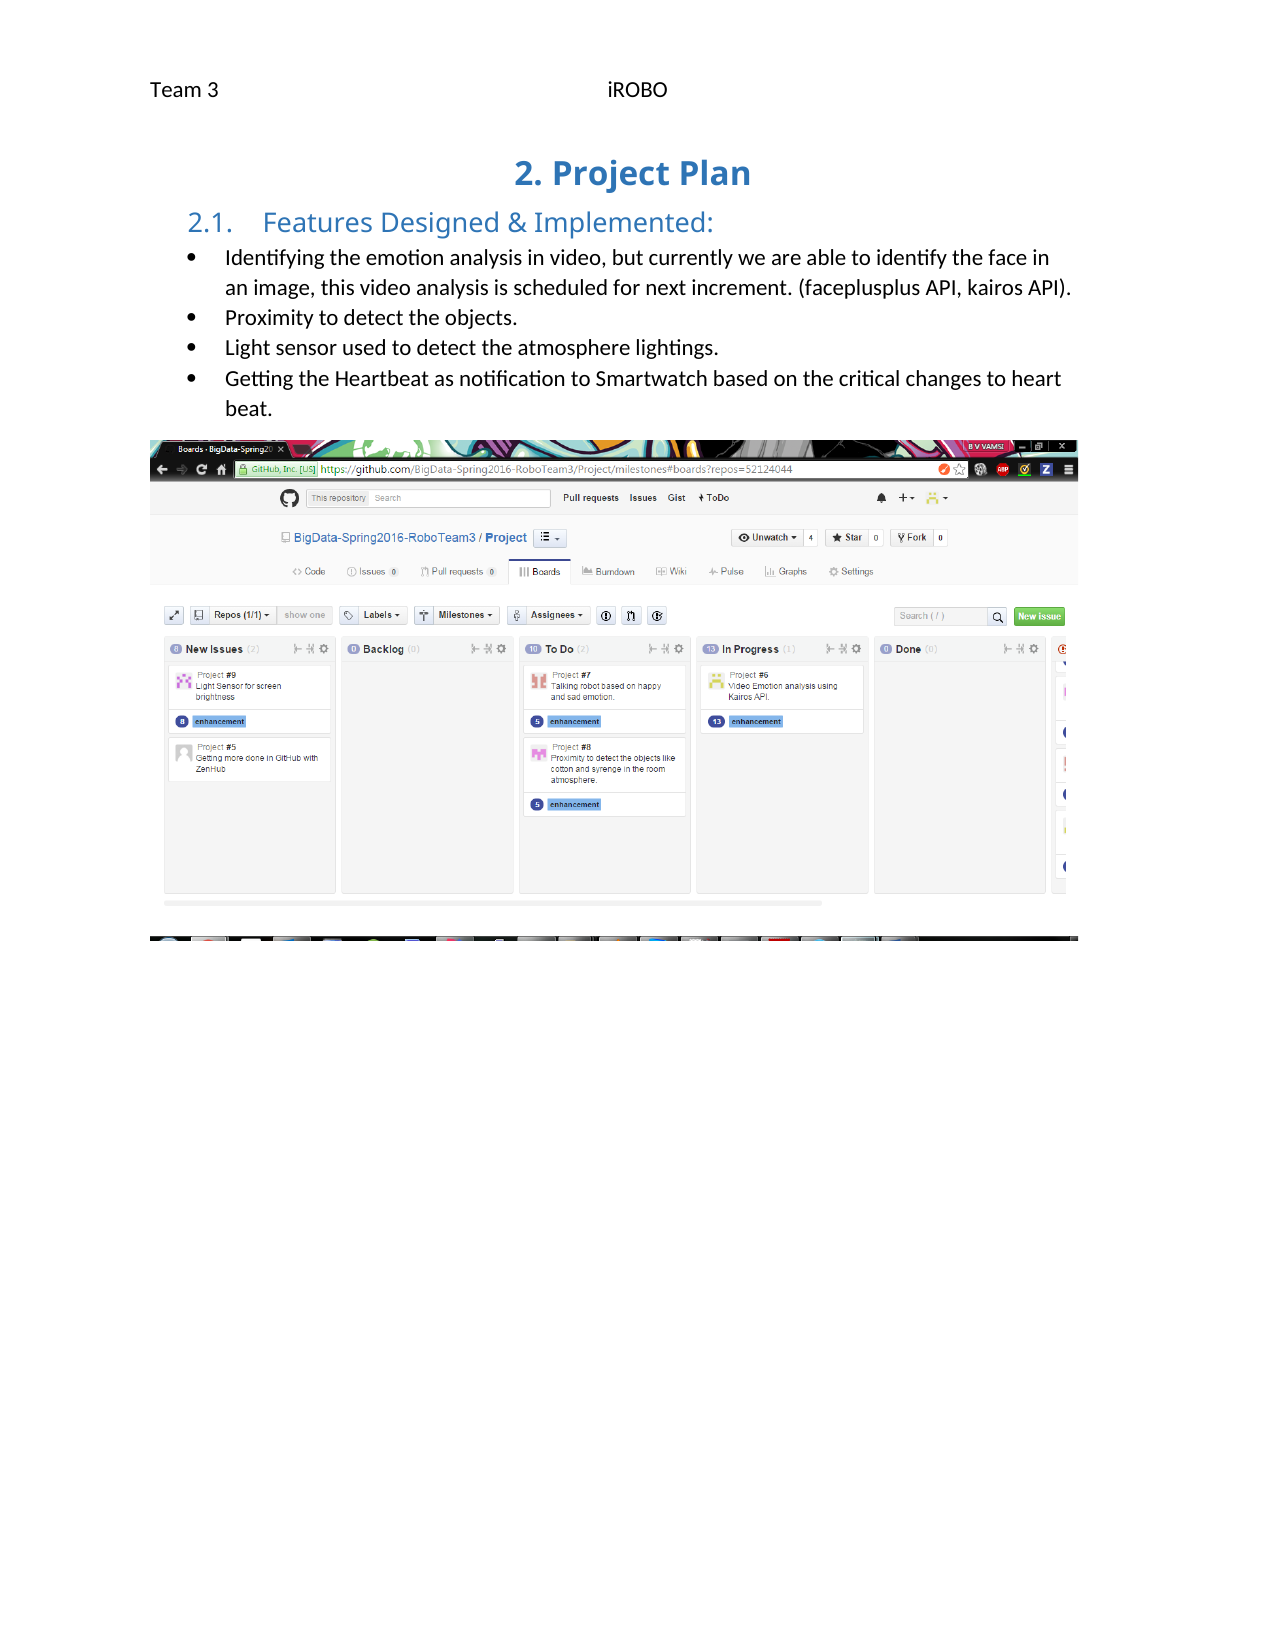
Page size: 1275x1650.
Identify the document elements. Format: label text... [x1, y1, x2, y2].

picture [150, 440, 1079, 941]
list Getting the Heartbeat as notification to Smartwatch based on the critical changes to heart beat. [187, 364, 1078, 422]
subtitle Project Plan [187, 150, 1078, 195]
list Light sensor used to detect the atmosphere lightings. [187, 333, 1078, 362]
subtitle Features Designed & Implemented: [187, 203, 1078, 240]
list Proximity to detect the objects. [187, 303, 1078, 331]
list Identifying the emotion analysis in video, but currently we are able to identify the face in an image, this video analysis is scheduled for next increment. (faceplusplus API, kairos API). [187, 243, 1078, 301]
